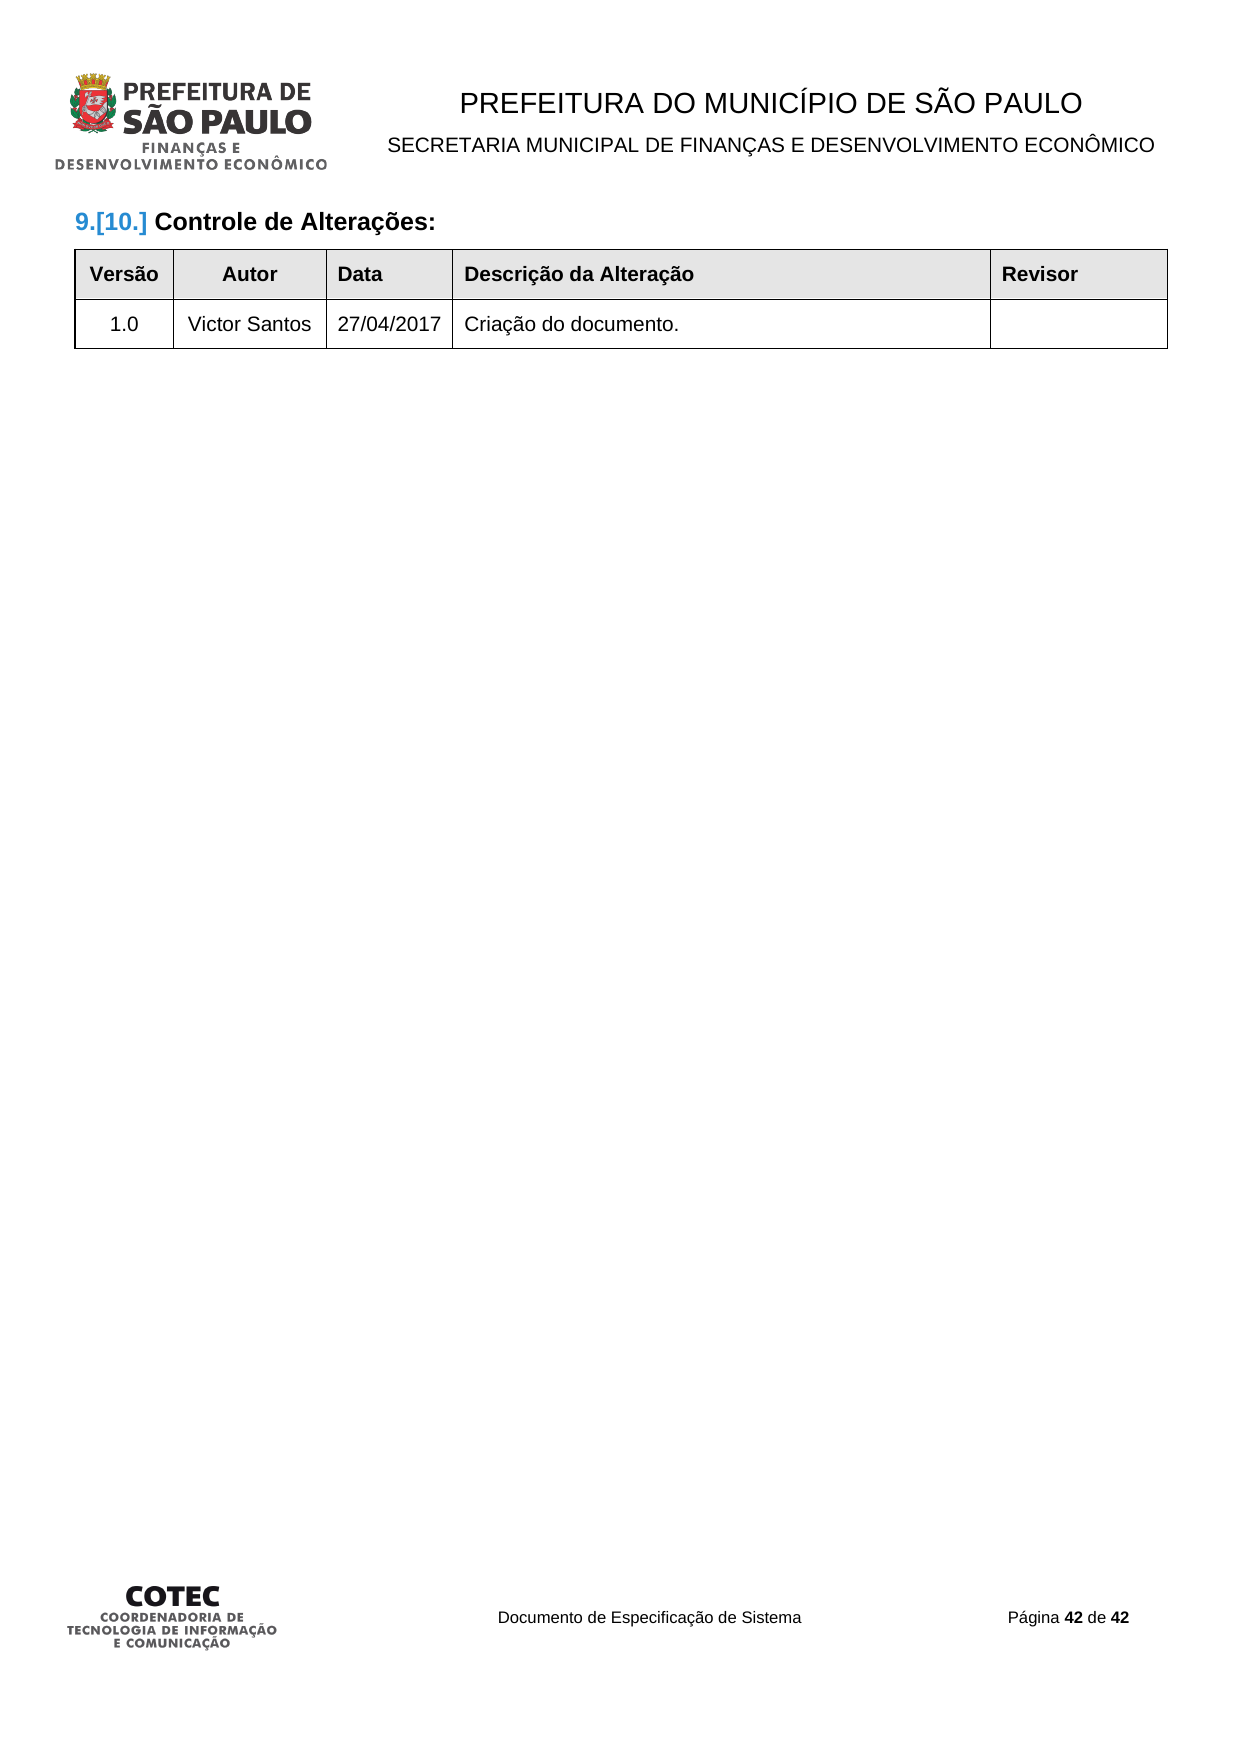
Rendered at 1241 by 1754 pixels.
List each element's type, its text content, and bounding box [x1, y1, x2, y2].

picture [55, 73, 327, 170]
subtitle Controle de Alterações: [75, 207, 1165, 236]
picture [62, 1583, 283, 1652]
table_header Descrição da Alteração [453, 250, 990, 298]
table_header Data [327, 250, 452, 298]
table_header Autor [174, 250, 326, 298]
table_cell Victor Santos [174, 300, 326, 348]
table_cell 1.0 [76, 300, 173, 348]
table_header Revisor [991, 250, 1167, 298]
table_header Versão [76, 250, 173, 298]
table_cell [991, 300, 1167, 348]
table_cell Criação do documento. [453, 300, 990, 348]
table_cell 27/04/2017 [327, 300, 452, 348]
